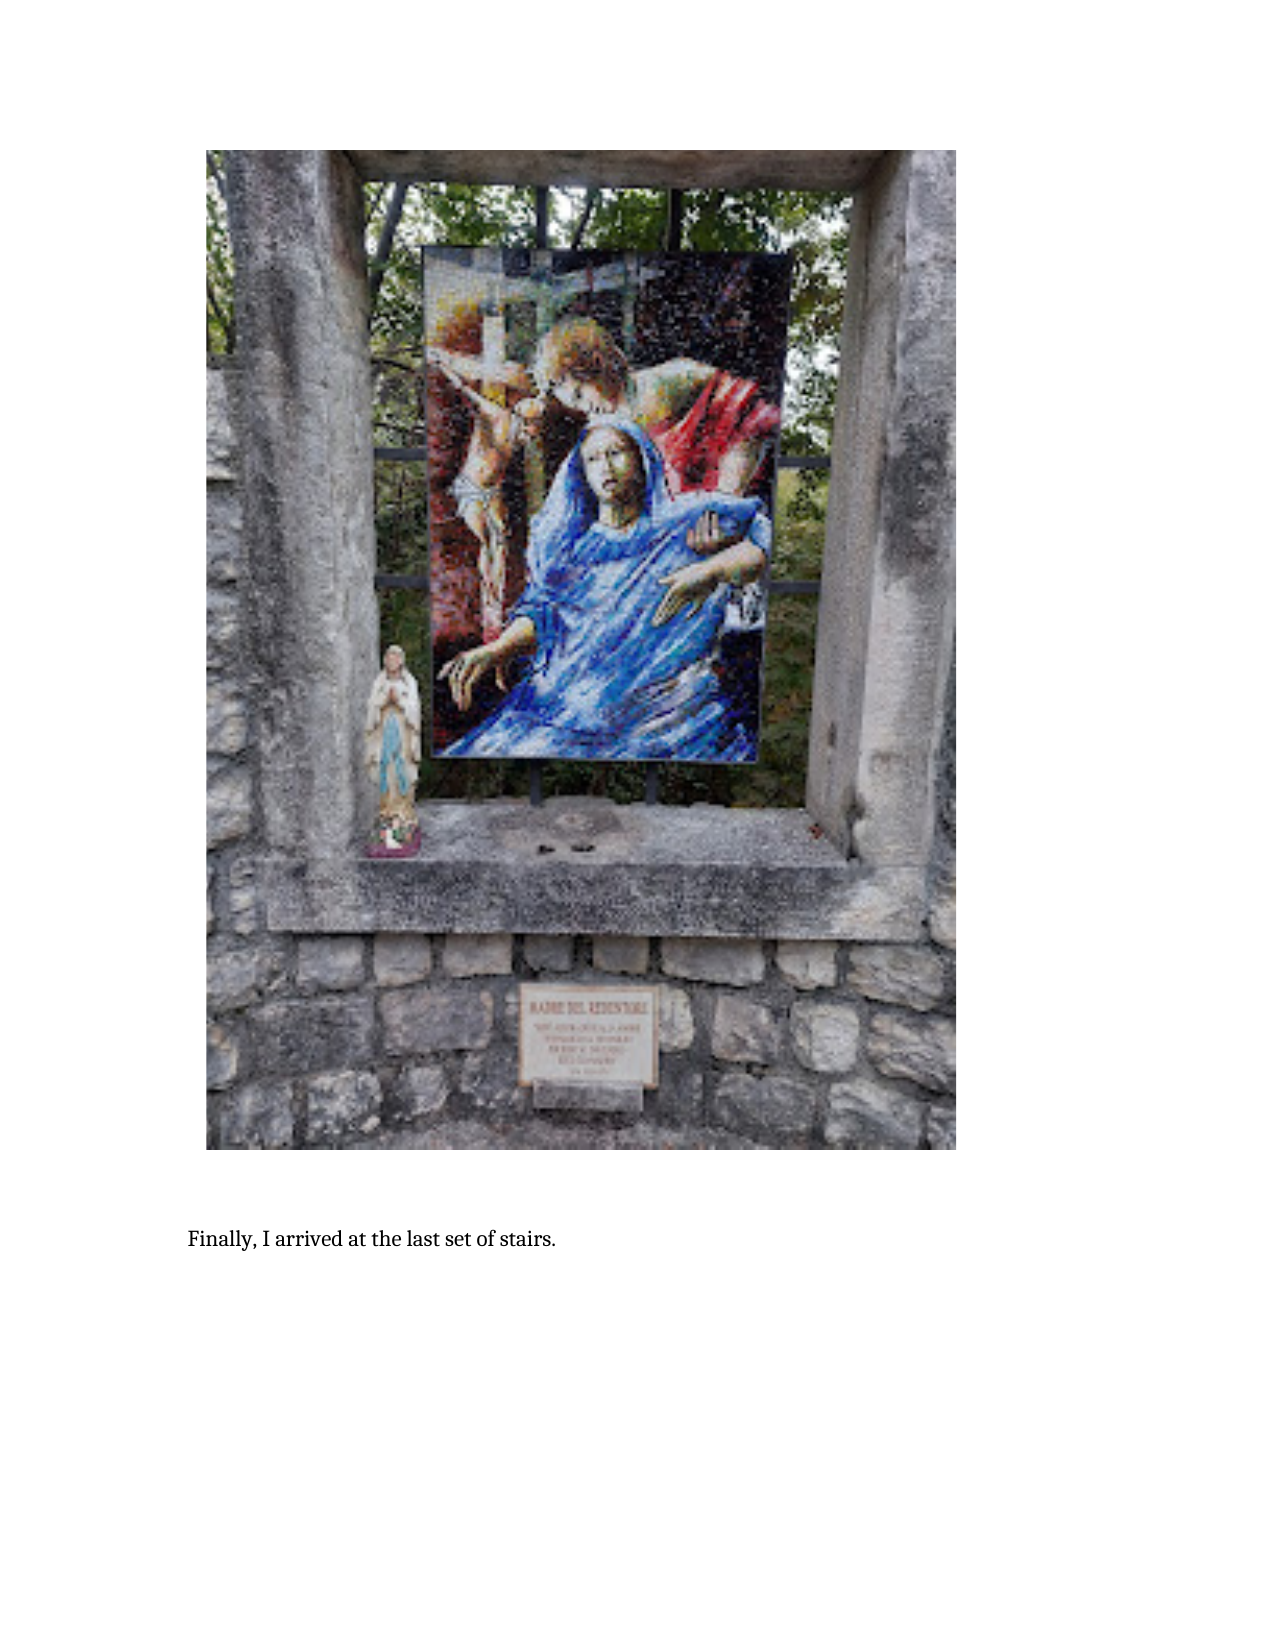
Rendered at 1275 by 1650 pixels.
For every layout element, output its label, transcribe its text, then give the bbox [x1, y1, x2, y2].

picture [206, 150, 957, 1150]
text Finally, I arrived at the last set of stairs. [187, 1226, 1087, 1252]
